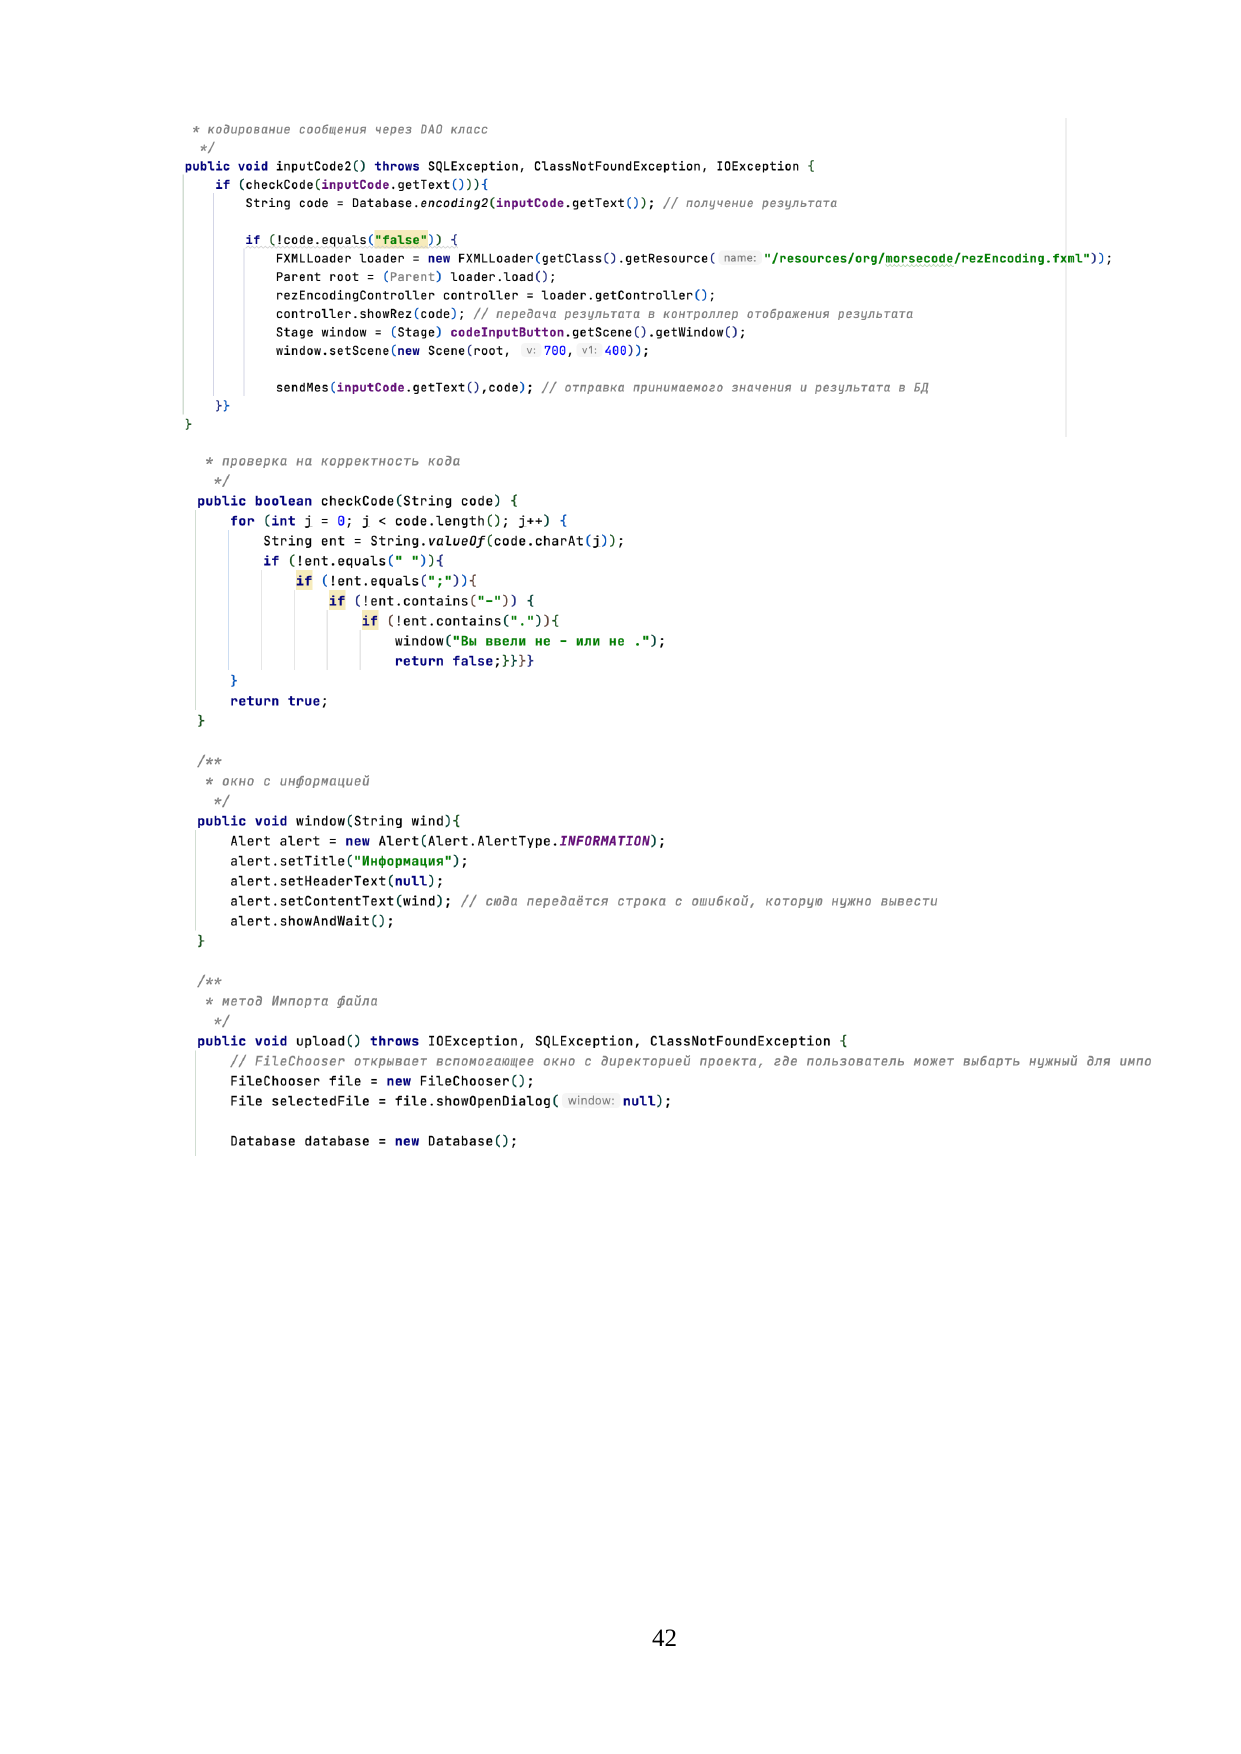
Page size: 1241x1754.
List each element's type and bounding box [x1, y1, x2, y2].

picture [177, 451, 1152, 1156]
picture [177, 118, 1152, 437]
